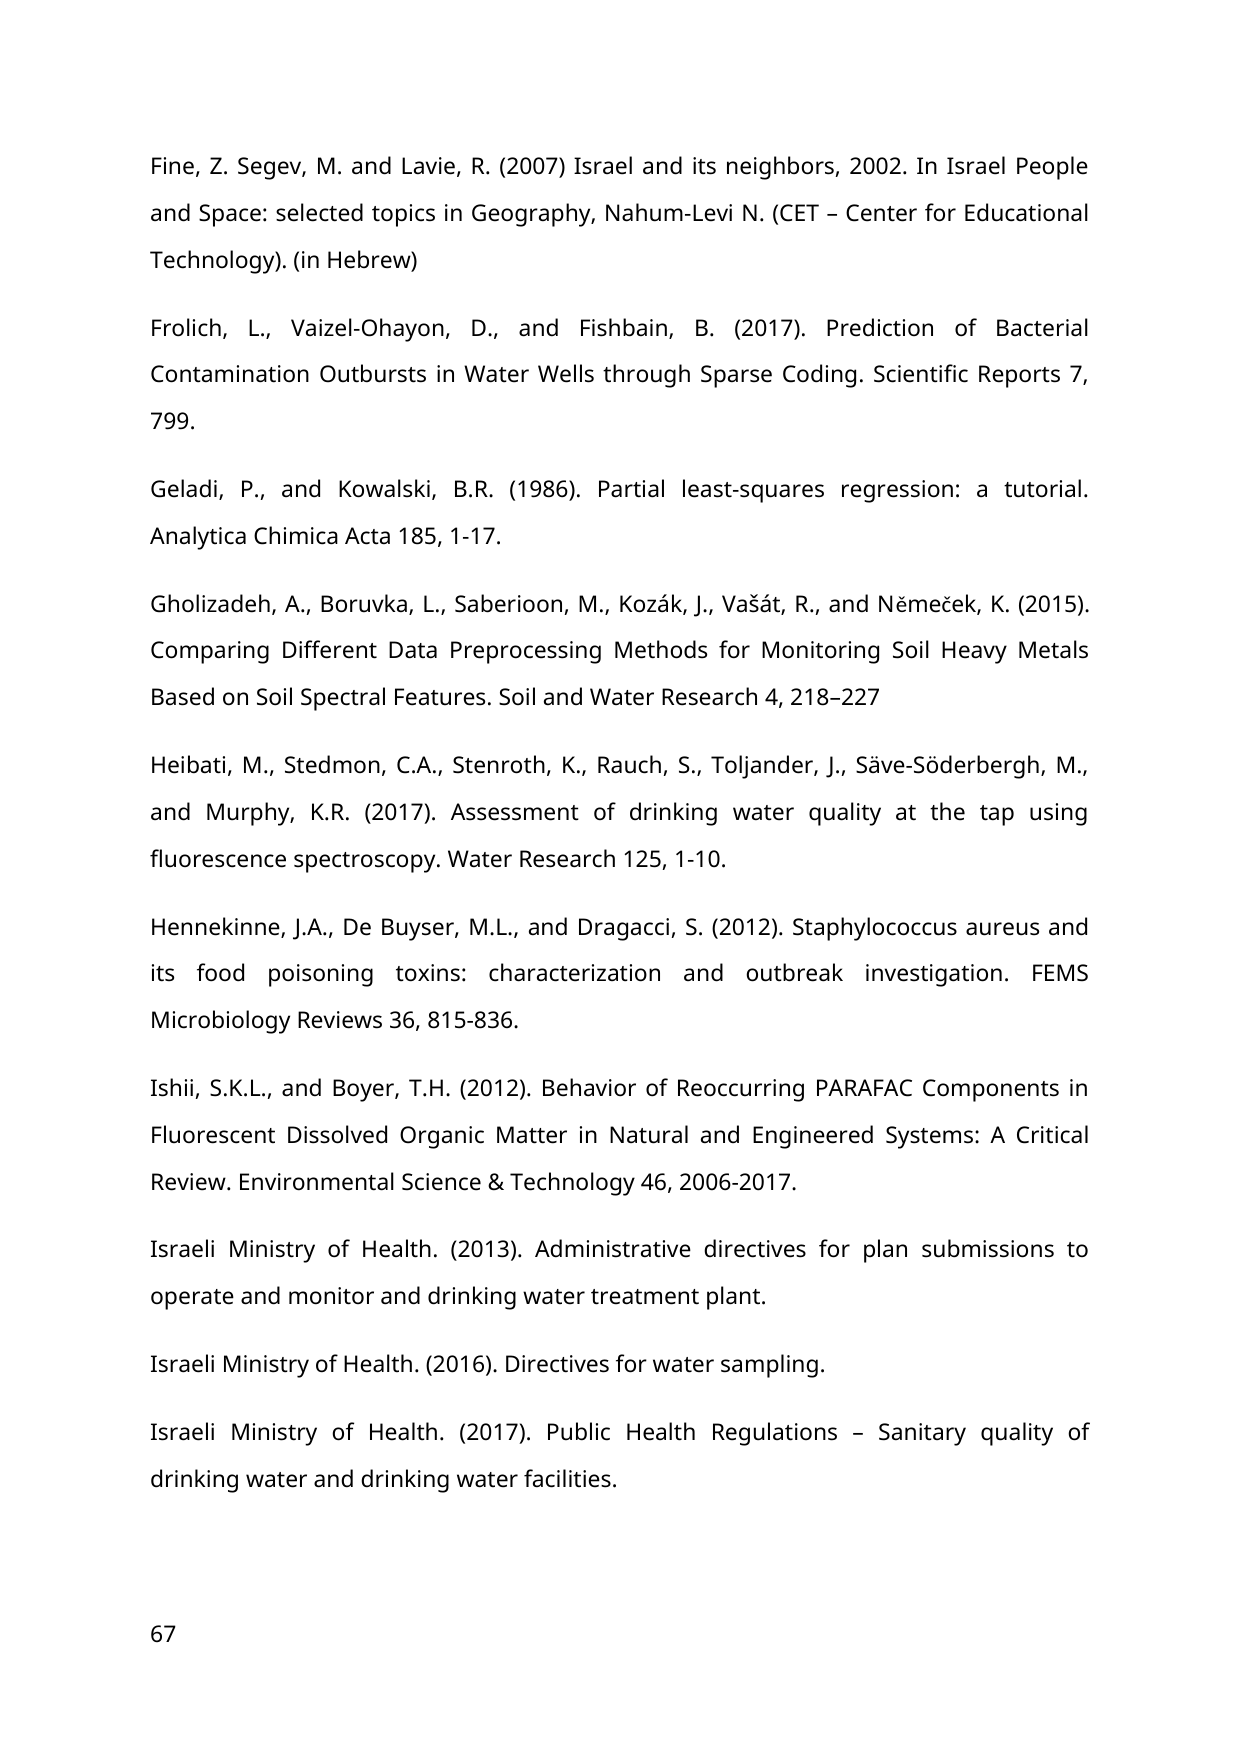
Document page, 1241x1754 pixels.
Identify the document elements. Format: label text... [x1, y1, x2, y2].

text Heibati, M., Stedmon, C.A., Stenroth, K., Rauch, S., Toljander, J., Säve-Söderbergh, M., and Murphy, K.R. (2017). Assessment of drinking water quality at the tap using fluorescence spectroscopy. Water Research 125, 1-10. [150, 749, 1090, 874]
text Israeli Ministry of Health. (2013). Administrative directives for plan submissions to operate and monitor and drinking water treatment plant. [150, 1233, 1090, 1311]
text Hennekinne, J.A., De Buyser, M.L., and Dragacci, S. (2012). Staphylococcus aureus and its food poisoning toxins: characterization and outbreak investigation. FEMS Microbiology Reviews 36, 815-836. [150, 910, 1090, 1035]
text Ishii, S.K.L., and Boyer, T.H. (2012). Behavior of Reoccurring PARAFAC Components in Fluorescent Dissolved Organic Matter in Natural and Engineered Systems: A Critical Review. Environmental Science & Technology 46, 2006-2017. [150, 1072, 1090, 1197]
text Frolich, L., Vaizel-Ohayon, D., and Fishbain, B. (2017). Prediction of Bacterial Contamination Outbursts in Water Wells through Sparse Coding. Scientific Reports 7, 799. [150, 311, 1090, 436]
text Israeli Ministry of Health. (2017). Public Health Regulations – Sanitary quality of drinking water and drinking water facilities. [150, 1416, 1090, 1494]
text Gholizadeh, A., Boruvka, L., Saberioon, M., Kozák, J., Vašát, R., and Němeček, K. (2015). Comparing Different Data Preprocessing Methods for Monitoring Soil Heavy Metals Based on Soil Spectral Features. Soil and Water Research 4, 218–227 [150, 587, 1090, 712]
text Israeli Ministry of Health. (2016). Directives for water sampling. [150, 1348, 1090, 1379]
text Fine, Z. Segev, M. and Lavie, R. (2007) Israel and its neighbors, 2002. In Israel People and Space: selected topics in Geography, Nahum-Levi N. (CET – Center for Educational Technology). (in Hebrew) [150, 150, 1090, 275]
text Geladi, P., and Kowalski, B.R. (1986). Partial least-squares regression: a tutorial. Analytica Chimica Acta 185, 1-17. [150, 473, 1090, 551]
